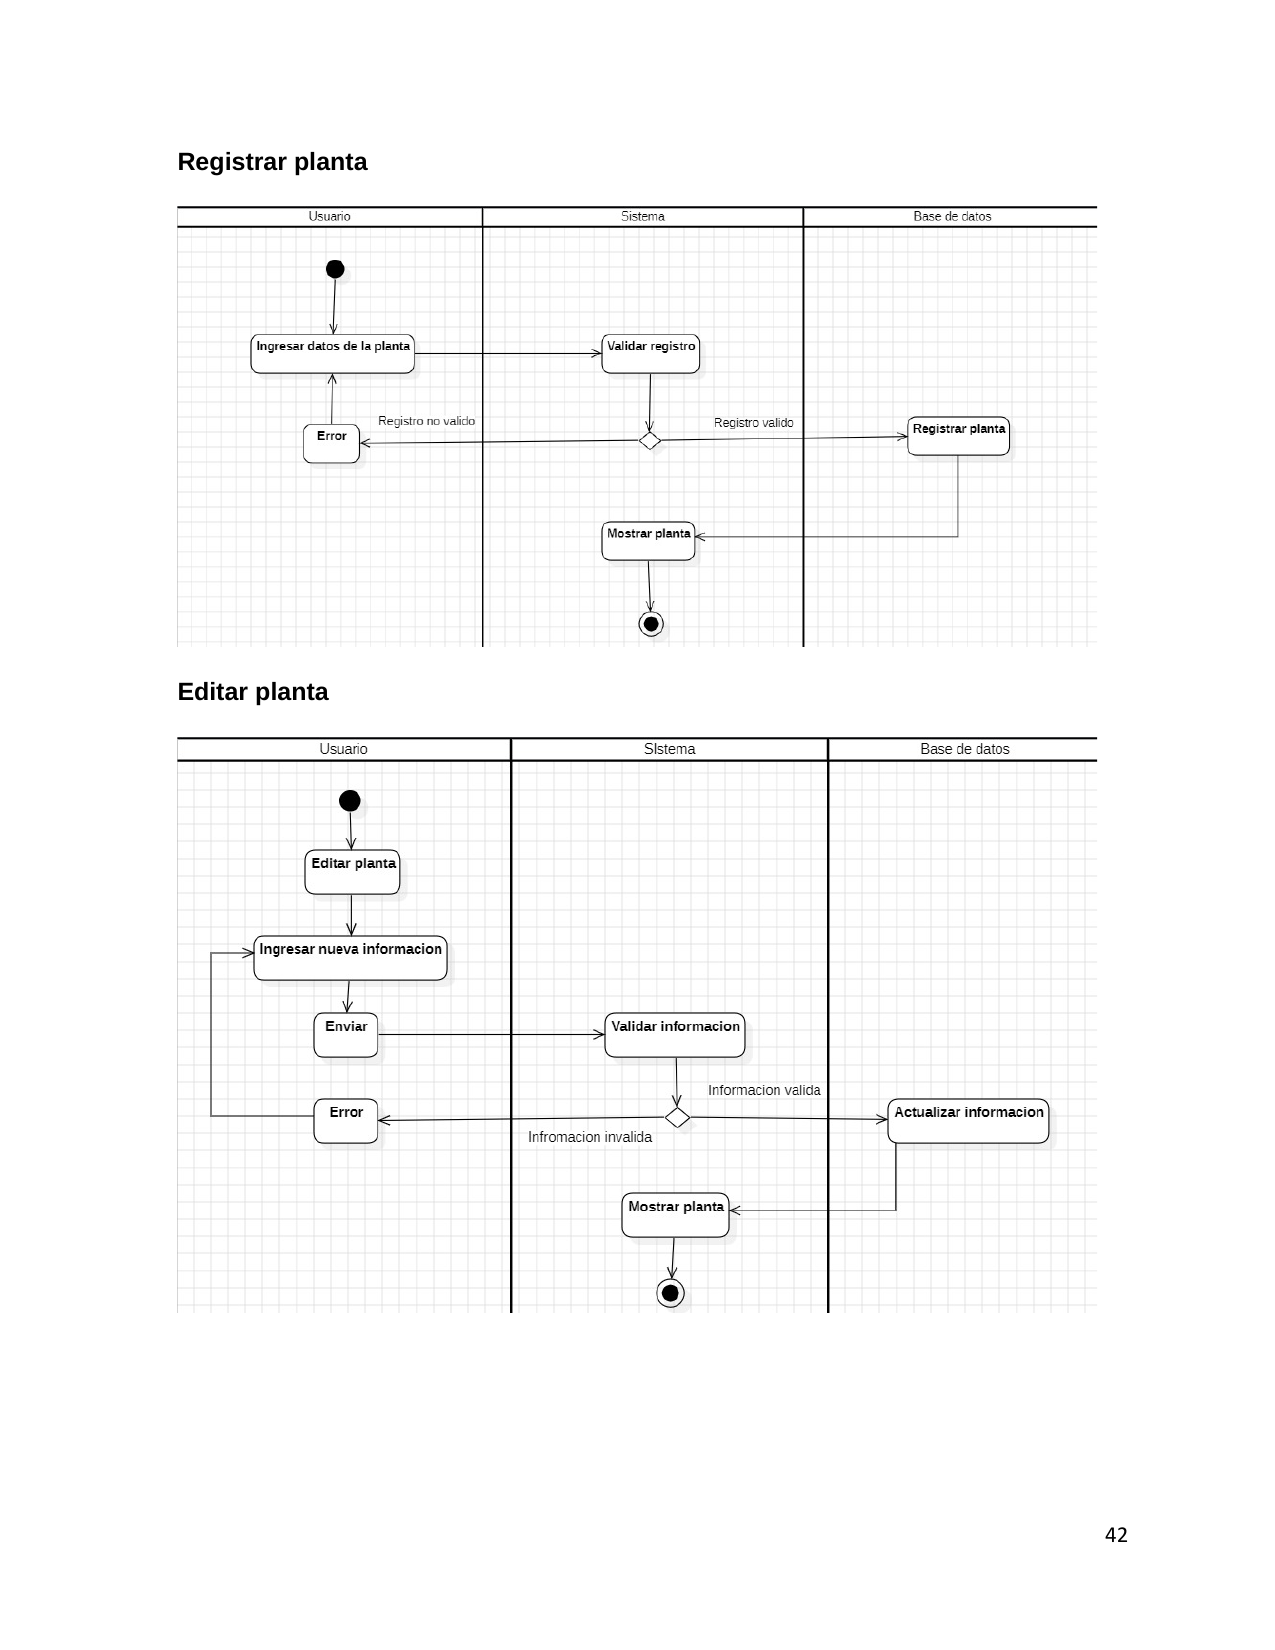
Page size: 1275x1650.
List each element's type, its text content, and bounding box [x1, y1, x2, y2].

picture [177, 737, 1098, 1313]
text Registrar planta [177, 147, 1128, 176]
text Editar planta [177, 677, 1128, 706]
picture [177, 206, 1098, 647]
